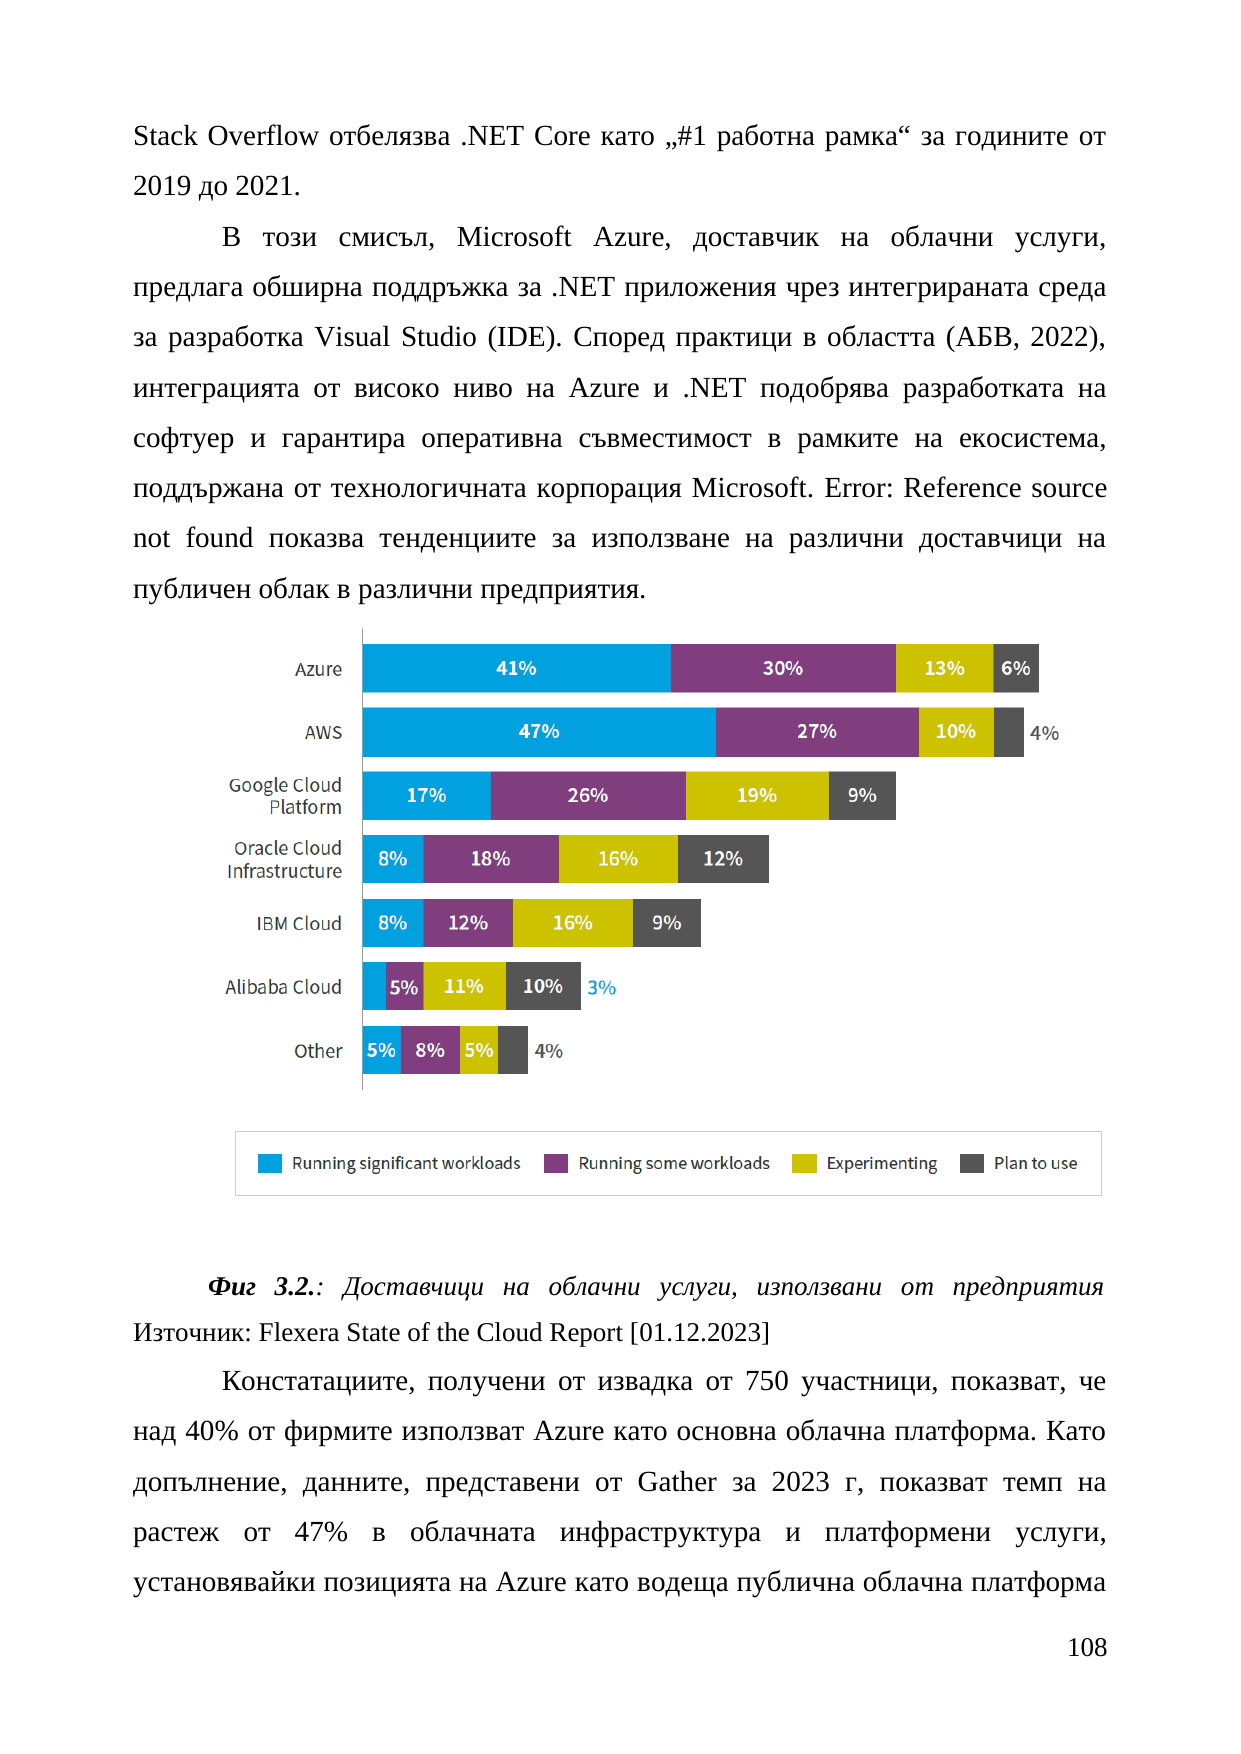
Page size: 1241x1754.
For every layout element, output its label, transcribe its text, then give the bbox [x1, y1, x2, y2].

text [133, 118, 1107, 202]
picture [221, 621, 1108, 1203]
text Фиг 3.2.: Доставчици на облачни услуги, използвани от предприятия Източник: Flexera State of the Cloud Report [01.12.2023] [133, 1270, 1107, 1347]
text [133, 1363, 1107, 1598]
